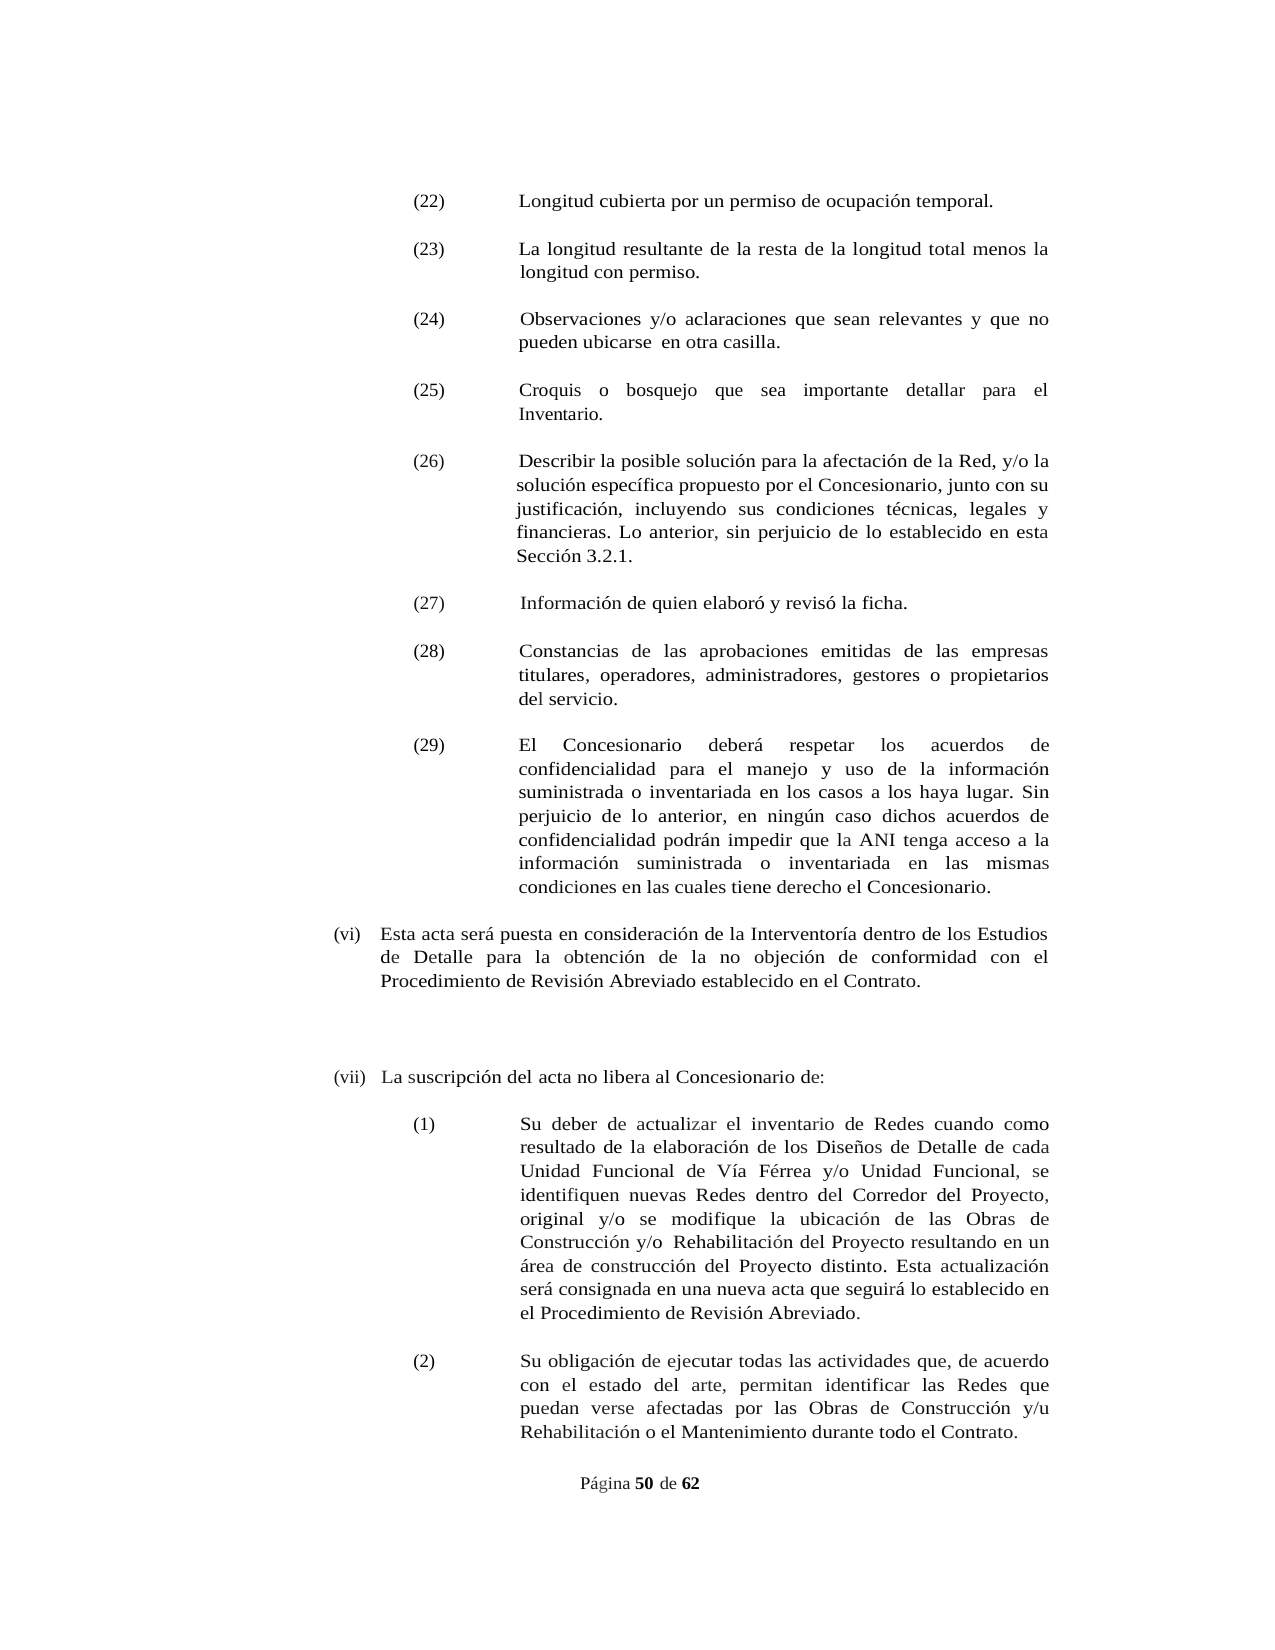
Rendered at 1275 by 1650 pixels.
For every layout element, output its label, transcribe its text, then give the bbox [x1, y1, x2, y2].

list Croquis o bosquejo que sea importante detallar para el Inventario. [413, 378, 1048, 425]
list Observaciones y/o aclaraciones que sean relevantes y que no pueden ubicarse en otra casilla. [413, 308, 1049, 353]
list Constancias de las aprobaciones emitidas de las empresas titulares, operadores, administradores, gestores o propietarios del servicio. [413, 640, 1049, 709]
list Su obligación de ejecutar todas las actividades que, de acuerdo con el estado del arte, permitan identificar las Redes que puedan verse afectadas por las Obras de Construcción y/u Rehabilitación o el Mantenimiento durante todo el Contrato. [413, 1350, 1049, 1442]
list Longitud cubierta por un permiso de ocupación temporal. [413, 189, 1112, 211]
list Información de quien elaboró y revisó la ficha. [413, 592, 1112, 614]
list Esta acta será puesta en consideración de la Interventoría dentro de los Estudios de Detalle para la obtención de la no objeción de conformidad con el Procedimiento de Revisión Abreviado establecido en el Contrato. [334, 922, 1049, 991]
list Describir la posible solución para la afectación de la Red, y/o la solución específica propuesto por el Concesionario, junto con su justificación, incluyendo sus condiciones técnicas, legales y financieras. Lo anterior, sin perjuicio de lo establecido en esta Sección 3.2.1. [413, 450, 1049, 567]
list El Concesionario deberá respetar los acuerdos de confidencialidad para el manejo y uso de la información suministrada o inventariada en los casos a los haya lugar. Sin perjuicio de lo anterior, en ningún caso dichos acuerdos de confidencialidad podrán impedir que la ANI tenga acceso a la información suministrada o inventariada en las mismas condiciones en las cuales tiene derecho el Concesionario. [413, 734, 1049, 897]
list Su deber de actualizar el inventario de Redes cuando como resultado de la elaboración de los Diseños de Detalle de cada Unidad Funcional de Vía Férrea y/o Unidad Funcional, se identifiquen nuevas Redes dentro del Corredor del Proyecto, original y/o se modifique la ubicación de las Obras de Construcción y/o Rehabilitación del Proyecto resultando en un área de construcción del Proyecto distinto. Esta actualización será consignada en una nueva acta que seguirá lo establecido en el Procedimiento de Revisión Abreviado. [413, 1113, 1049, 1323]
list La longitud resultante de la resta de la longitud total menos la longitud con permiso. [413, 237, 1049, 282]
list La suscripción del acta no libera al Concesionario de: [334, 1066, 1112, 1087]
